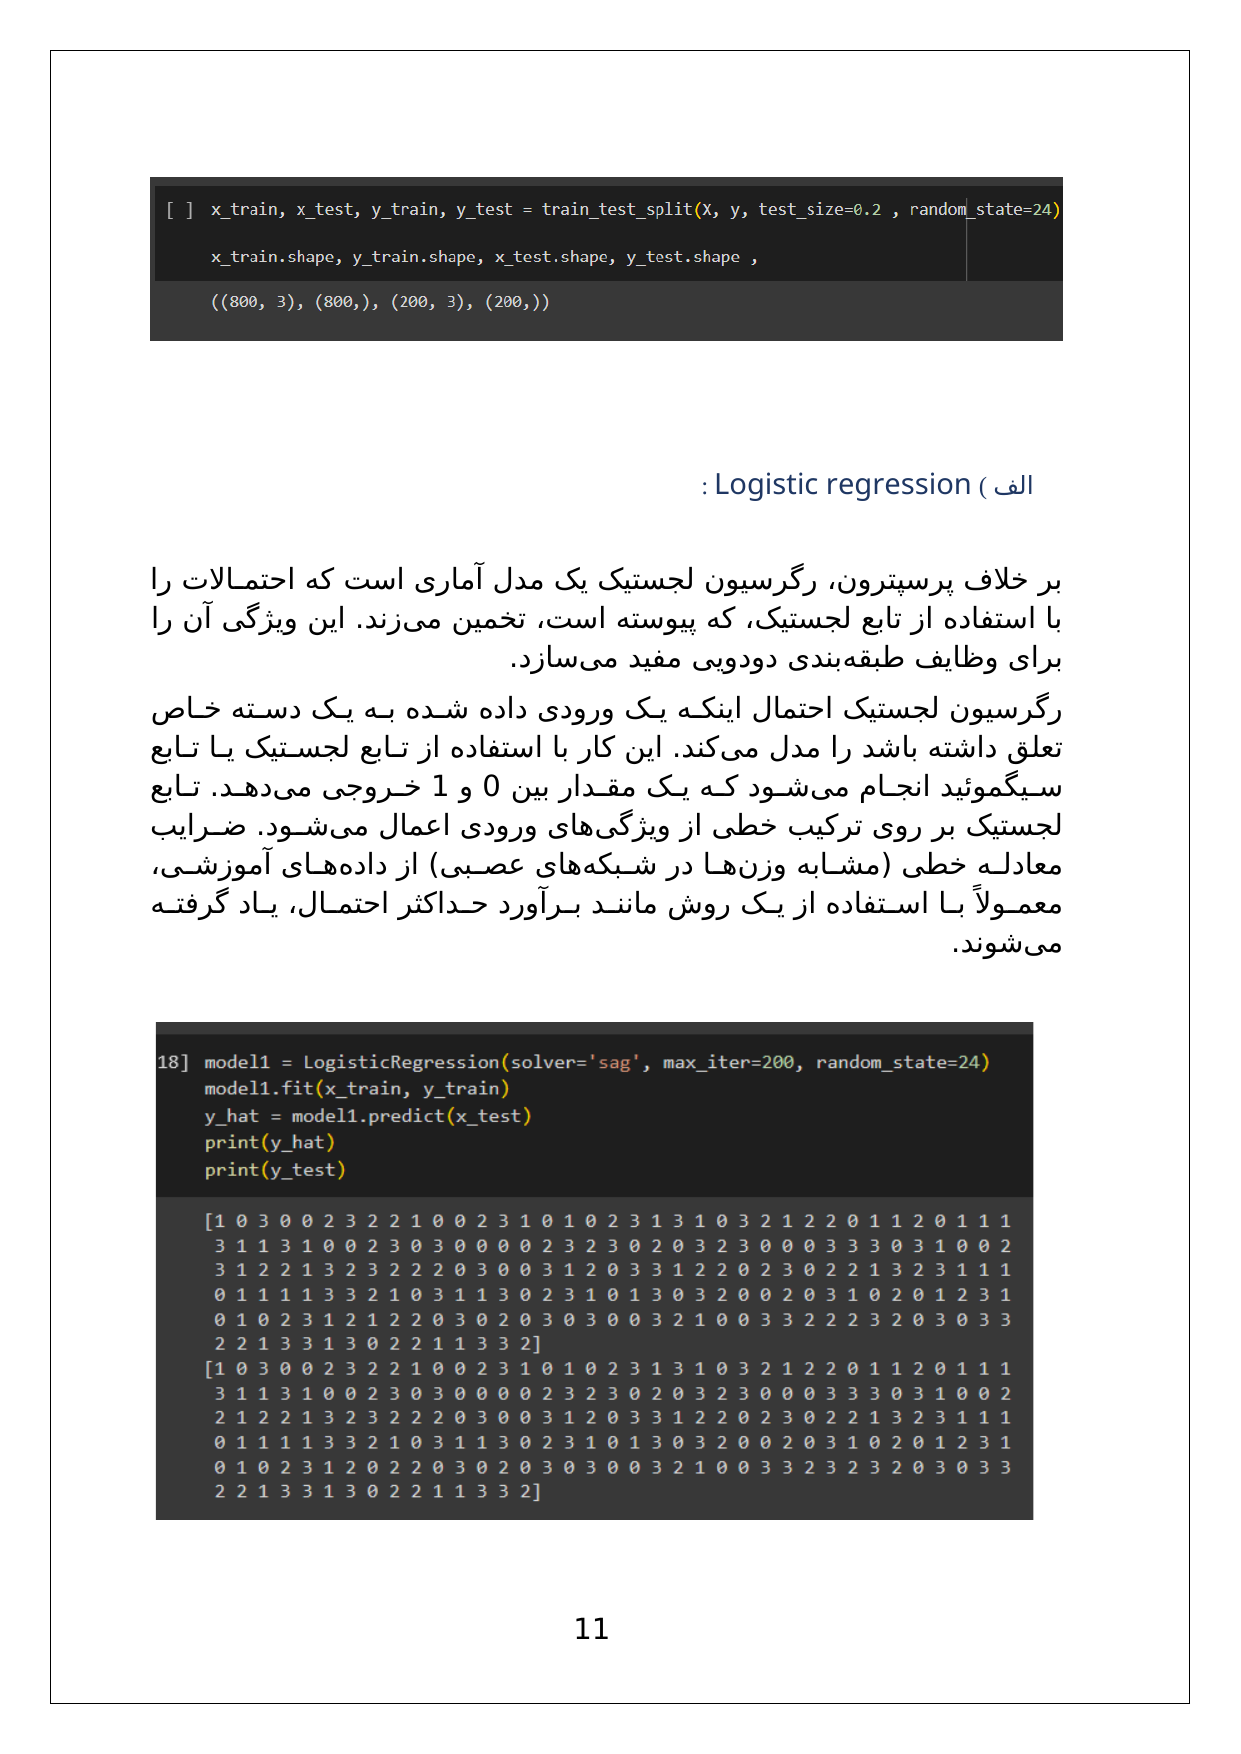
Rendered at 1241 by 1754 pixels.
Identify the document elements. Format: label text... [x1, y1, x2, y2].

picture [150, 177, 1063, 341]
subtitle الف ) Logistic regression : [150, 464, 1063, 503]
picture [155, 1022, 1034, 1520]
text بر خلاف پرسپترون، رگرسیون لجستیک یک مدل آماری است که احتمالات را با استفاده از تابع لجستیک، که پیوسته است، تخمین می‌زند. این ویژگی آن را برای وظایف طبقه‌بندی دودویی مفید می‌سازد. [150, 562, 1063, 674]
text رگرسیون لجستیک احتمال اینکه یک ورودی داده‌ شده به یک دسته خاص تعلق داشته باشد را مدل می‌کند. این کار با استفاده از تابع لجستیک یا تابع سیگموئید انجام می‌شود که یک مقدار بین 0 و 1 خروجی می‌دهد. تابع لجستیک بر روی ترکیب خطی از ویژگی‌های ورودی اعمال می‌شود. ضرایب معادله خطی (مشابه وزن‌ها در شبکه‌های عصبی) از داده‌های آموزشی، معمولاً با استفاده از یک روش مانند برآورد حداکثر احتمال، یاد گرفته می‌شوند. [150, 691, 1063, 959]
